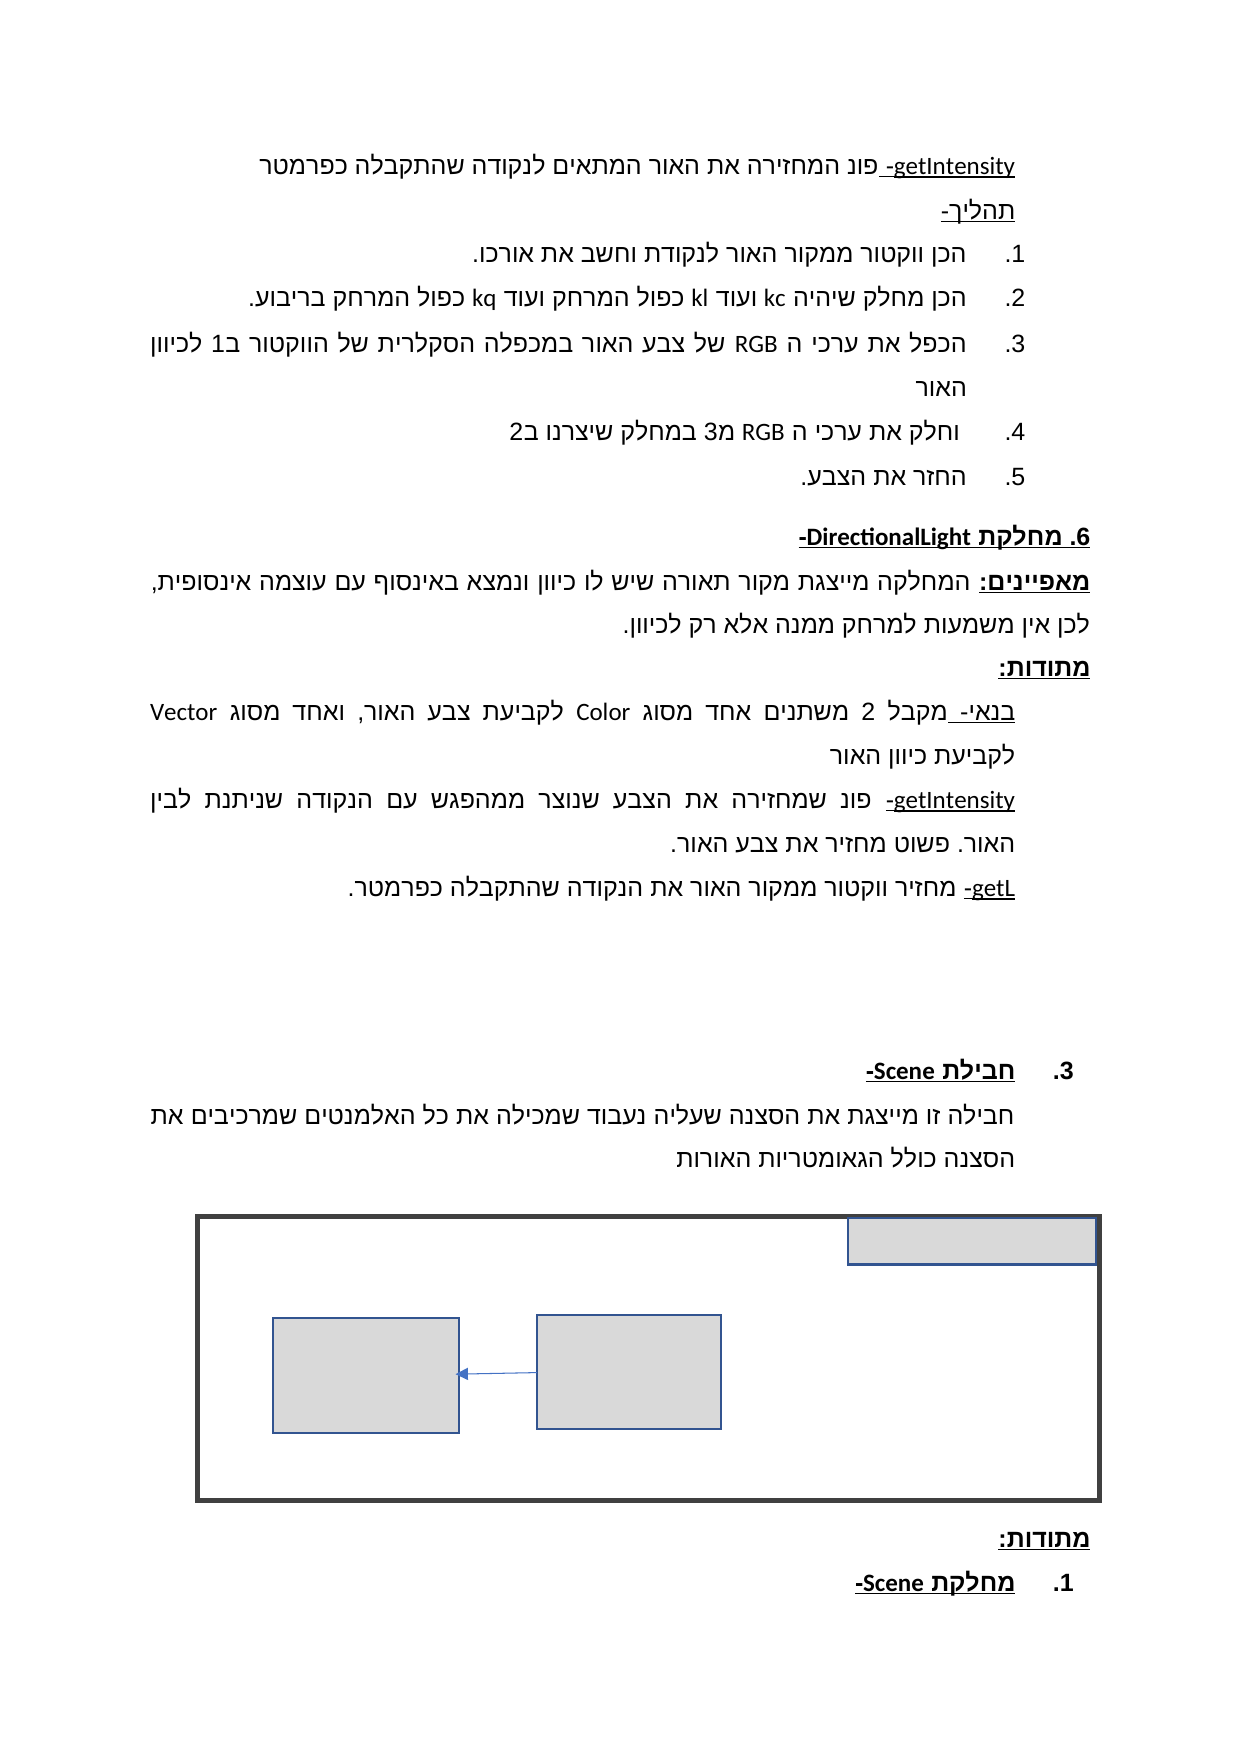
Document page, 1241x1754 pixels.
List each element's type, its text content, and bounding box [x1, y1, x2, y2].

text תהליך- [150, 196, 1090, 224]
text מתודות: [150, 653, 1090, 682]
list וחלק את ערכי ה RGB מ3 במחלק שיצרנו ב2 [150, 416, 1004, 446]
text בנאי- מקבל 2 משתנים אחד מסוג Color לקביעת צבע האור, ואחד מסוג Vector לקביעת כיוון האור [150, 696, 1015, 770]
list הכפל את ערכי ה RGB של צבע האור במכפלה הסקלרית של הווקטור ב1 לכיוון האור [150, 328, 1004, 401]
list מחלקת Scene- [150, 1567, 1053, 1598]
list הכן מחלק שיהיה kc ועוד kl כפול המרחק ועוד kq כפול המרחק בריבוע. [150, 282, 1004, 312]
text getL- מחזיר ווקטור ממקור האור את הנקודה שהתקבלה כפרמטר. [150, 872, 1015, 903]
list חבילה זו מייצגת את הסצנה שעליה נעבוד שמכילה את כל האלמנטים שמרכיבים את הסצנה כולל הגאומטריות האורות [150, 1101, 1015, 1173]
list חבילת Scene- [150, 1055, 1053, 1086]
list החזר את הצבע. [150, 461, 1004, 490]
list הכן ווקטור ממקור האור לנקודת וחשב את אורכו. [150, 239, 1004, 268]
text getIntensity- פונ המחזירה את האור המתאים לנקודה שהתקבלה כפרמטר [150, 150, 1090, 181]
text 6. מחלקת DirectionalLight- [150, 521, 1090, 552]
text getIntensity- פונ שמחזירה את הצבע שנוצר ממהפגש עם הנקודה שניתנת לבין האור. פשוט מחזיר את צבע האור. [150, 784, 1015, 858]
text מתודות: [150, 1524, 1090, 1553]
text מאפיינים: המחלקה מייצגת מקור תאורה שיש לו כיוון ונמצא באינסוף עם עוצמה אינסופית, לכן אין משמעות למרחק ממנה אלא רק לכיוון. [150, 567, 1090, 639]
